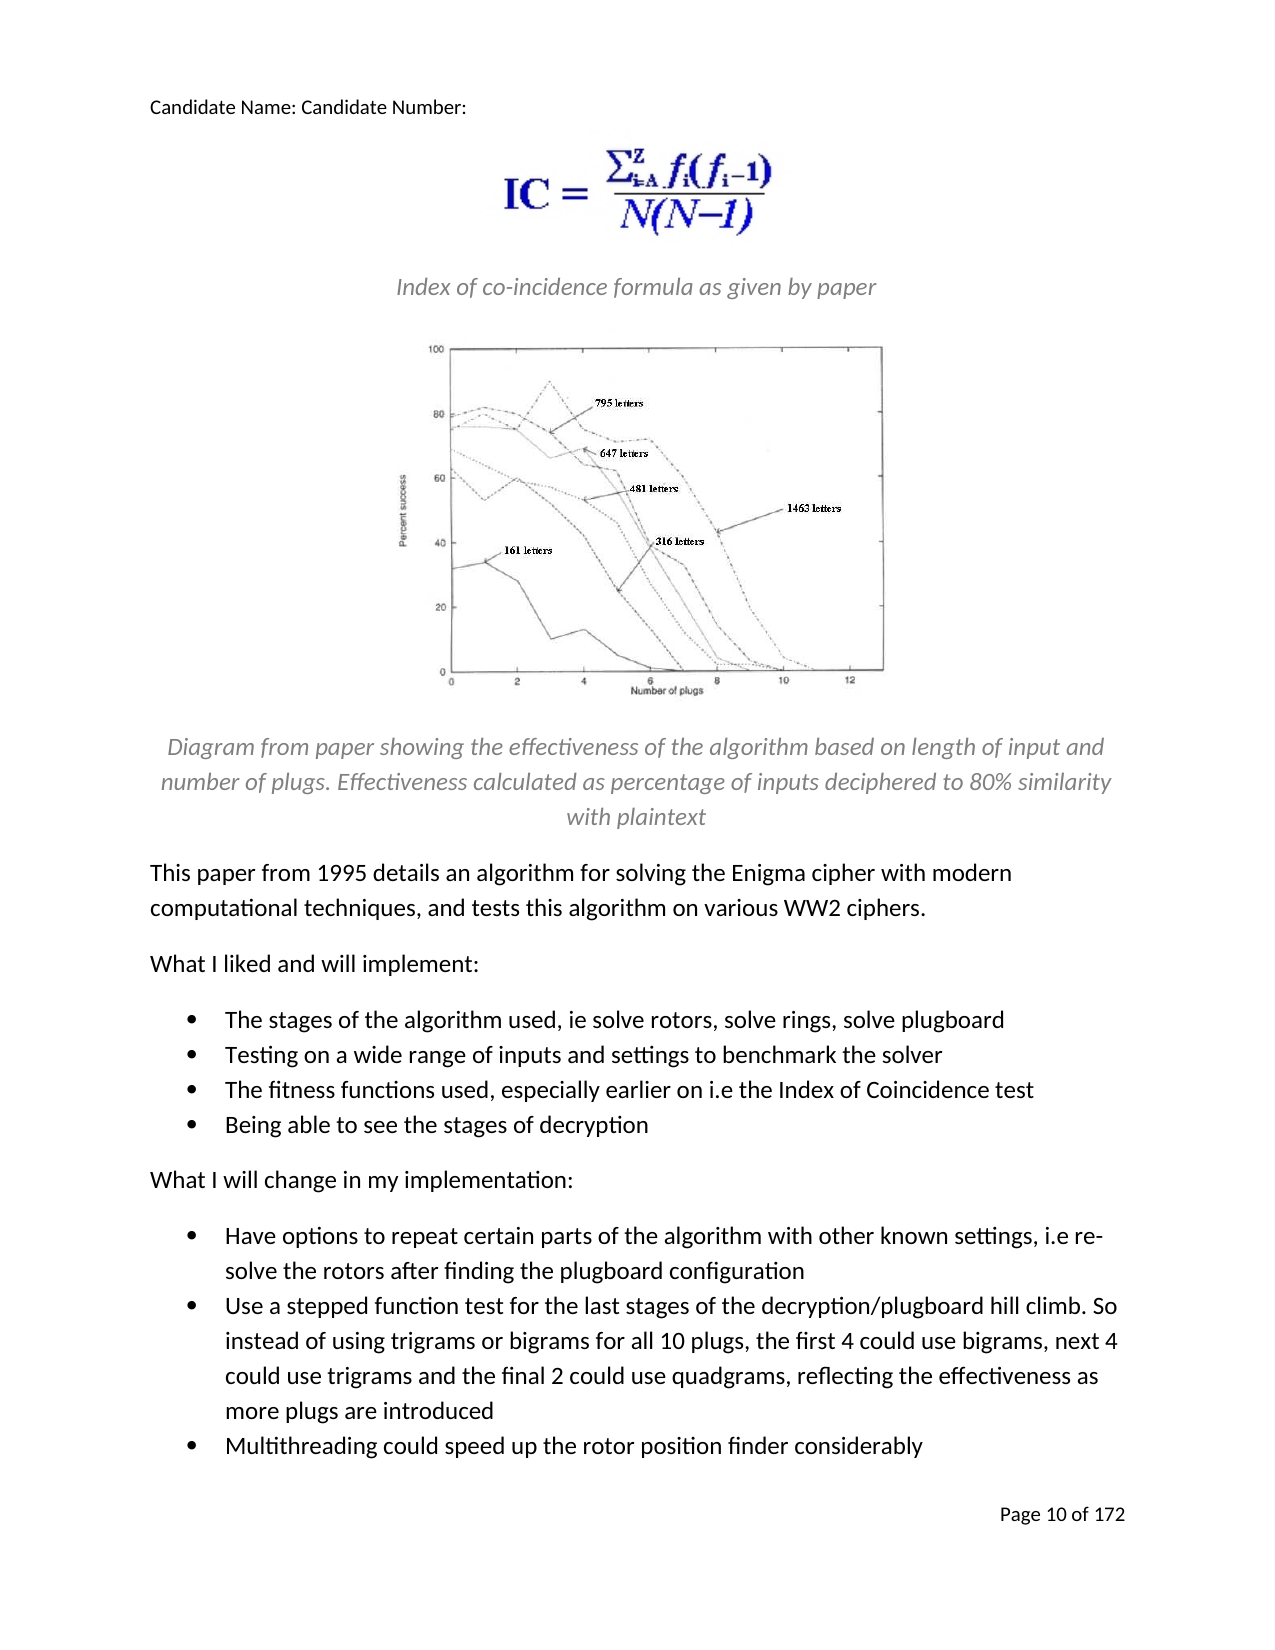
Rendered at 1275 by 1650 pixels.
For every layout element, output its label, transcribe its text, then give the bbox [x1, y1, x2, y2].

list Have options to repeat certain parts of the algorithm with other known settings, i.e re-solve the rotors after finding the plugboard configuration [187, 1220, 1125, 1286]
text Index of co-incidence formula as given by paper [150, 271, 1125, 302]
text Diagram from paper showing the effectiveness of the algorithm based on length of input and number of plugs. Effectiveness calculated as percentage of inputs deciphered to 80% similarity with plaintext [150, 731, 1125, 832]
list The stages of the algorithm used, ie solve rotors, solve rings, solve plugboard [187, 1004, 1125, 1034]
picture [475, 120, 800, 247]
list The fitness functions used, especially earlier on i.e the Index of Coincidence test [187, 1074, 1125, 1104]
list Use a stepped function test for the last stages of the decryption/plugboard hill climb. So instead of using trigrams or bigrams for all 10 plugs, the first 4 could use bigrams, next 4 could use trigrams and the final 2 could use quadgrams, reflecting the effectiveness as more plugs are introduced [187, 1290, 1125, 1426]
list Testing on a wide range of inputs and settings to benchmark the solver [187, 1039, 1125, 1069]
text This paper from 1995 details an algorithm for solving the Enigma cipher with modern computational techniques, and tests this algorithm on various WW2 ciphers. [150, 857, 1125, 923]
picture [371, 327, 904, 707]
list Multithreading could speed up the rotor position finder considerably [187, 1430, 1125, 1461]
text What I will change in my implementation: [150, 1164, 1125, 1195]
text What I liked and will implement: [150, 948, 1125, 978]
list Being able to see the stages of decryption [187, 1109, 1125, 1139]
